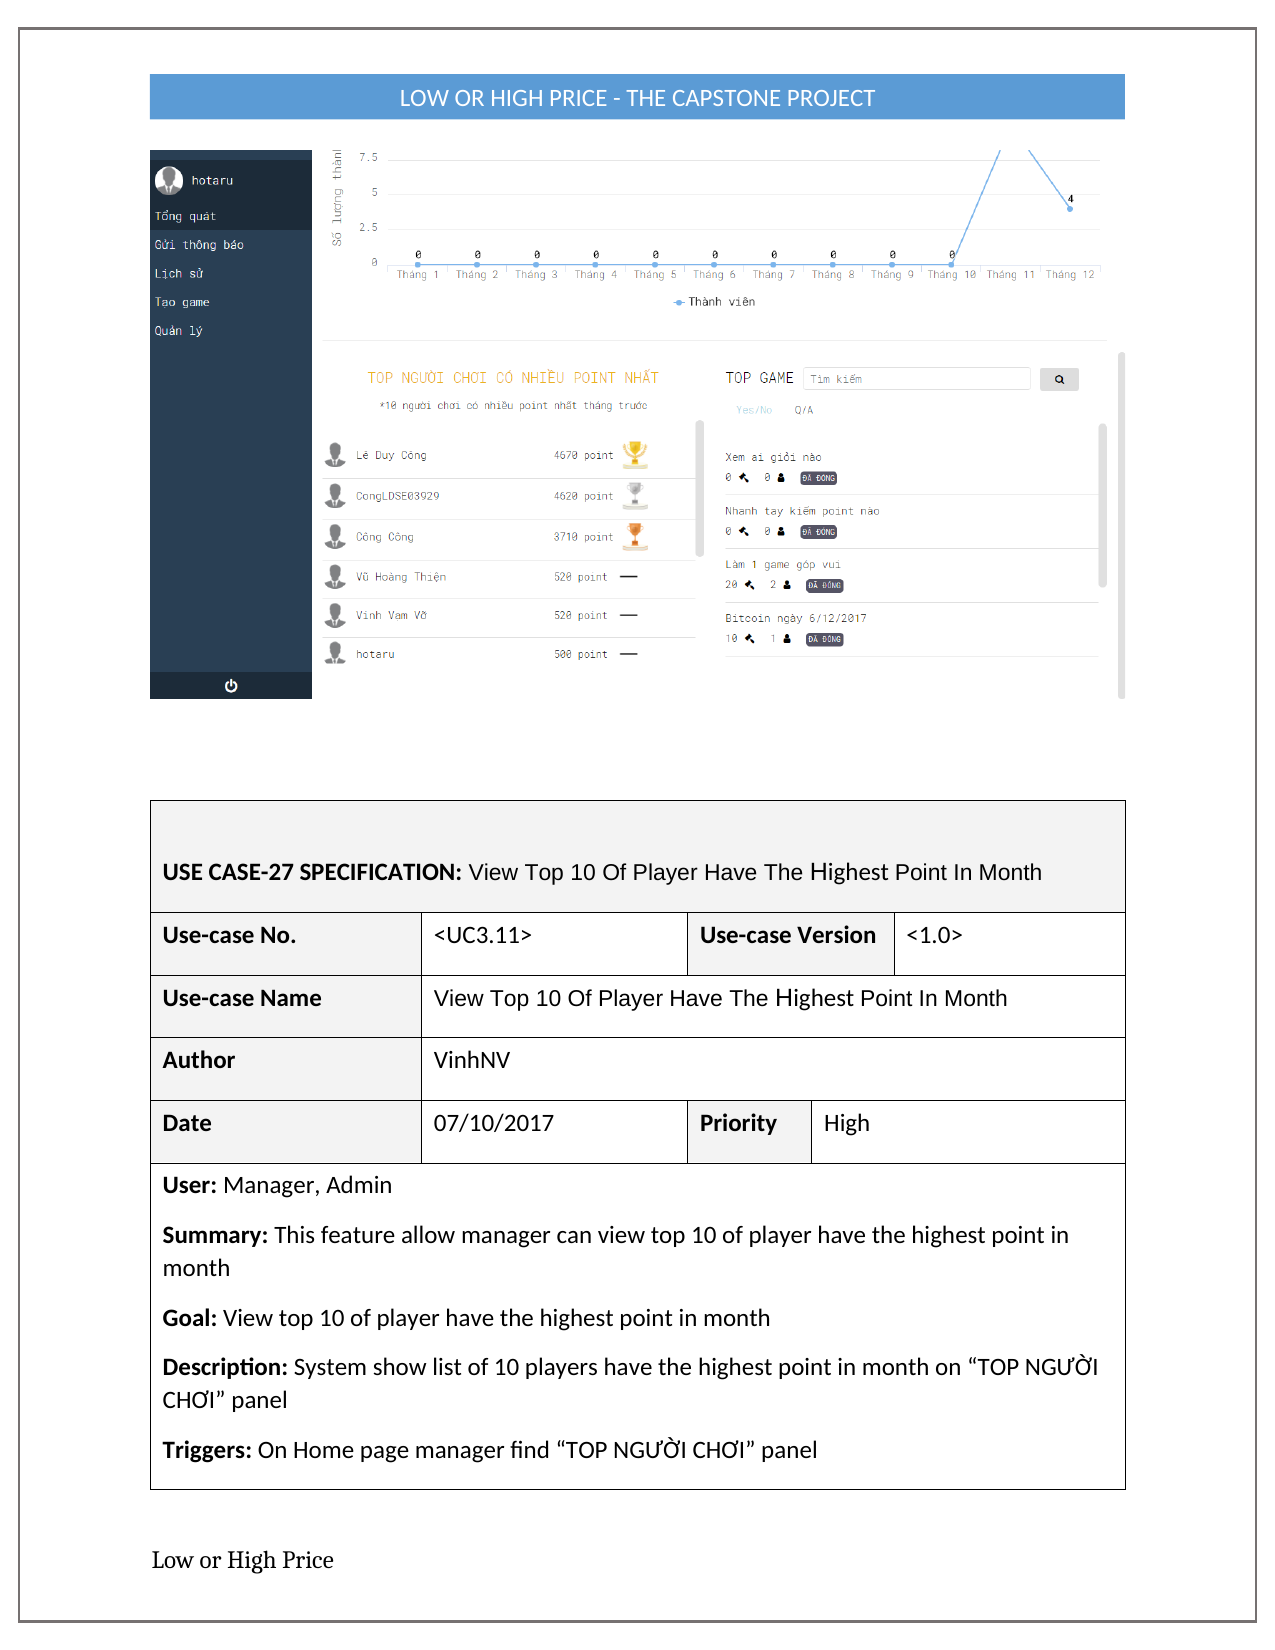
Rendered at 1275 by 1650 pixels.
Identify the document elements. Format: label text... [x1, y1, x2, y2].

table_cell <1.0> [895, 913, 1125, 975]
table_cell Use-case No. [151, 913, 421, 975]
table_cell Date [151, 1101, 421, 1162]
table_cell Author [151, 1038, 421, 1100]
picture [150, 150, 1125, 699]
table_cell Use-case Name [151, 976, 421, 1037]
table_cell 07/10/2017 [422, 1101, 687, 1162]
table_cell High [812, 1101, 1125, 1162]
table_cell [151, 1164, 1125, 1489]
table_header USE CASE-27 SPECIFICATION: View Top 10 Of Player Have The Highest Point In Month [151, 801, 1125, 912]
table_cell <UC3.11> [422, 913, 687, 975]
table_cell VinhNV [422, 1038, 1125, 1100]
table_cell Use-case Version [688, 913, 894, 975]
table_cell View Top 10 Of Player Have The Highest Point In Month [422, 976, 1125, 1037]
table_cell Priority [688, 1101, 811, 1162]
